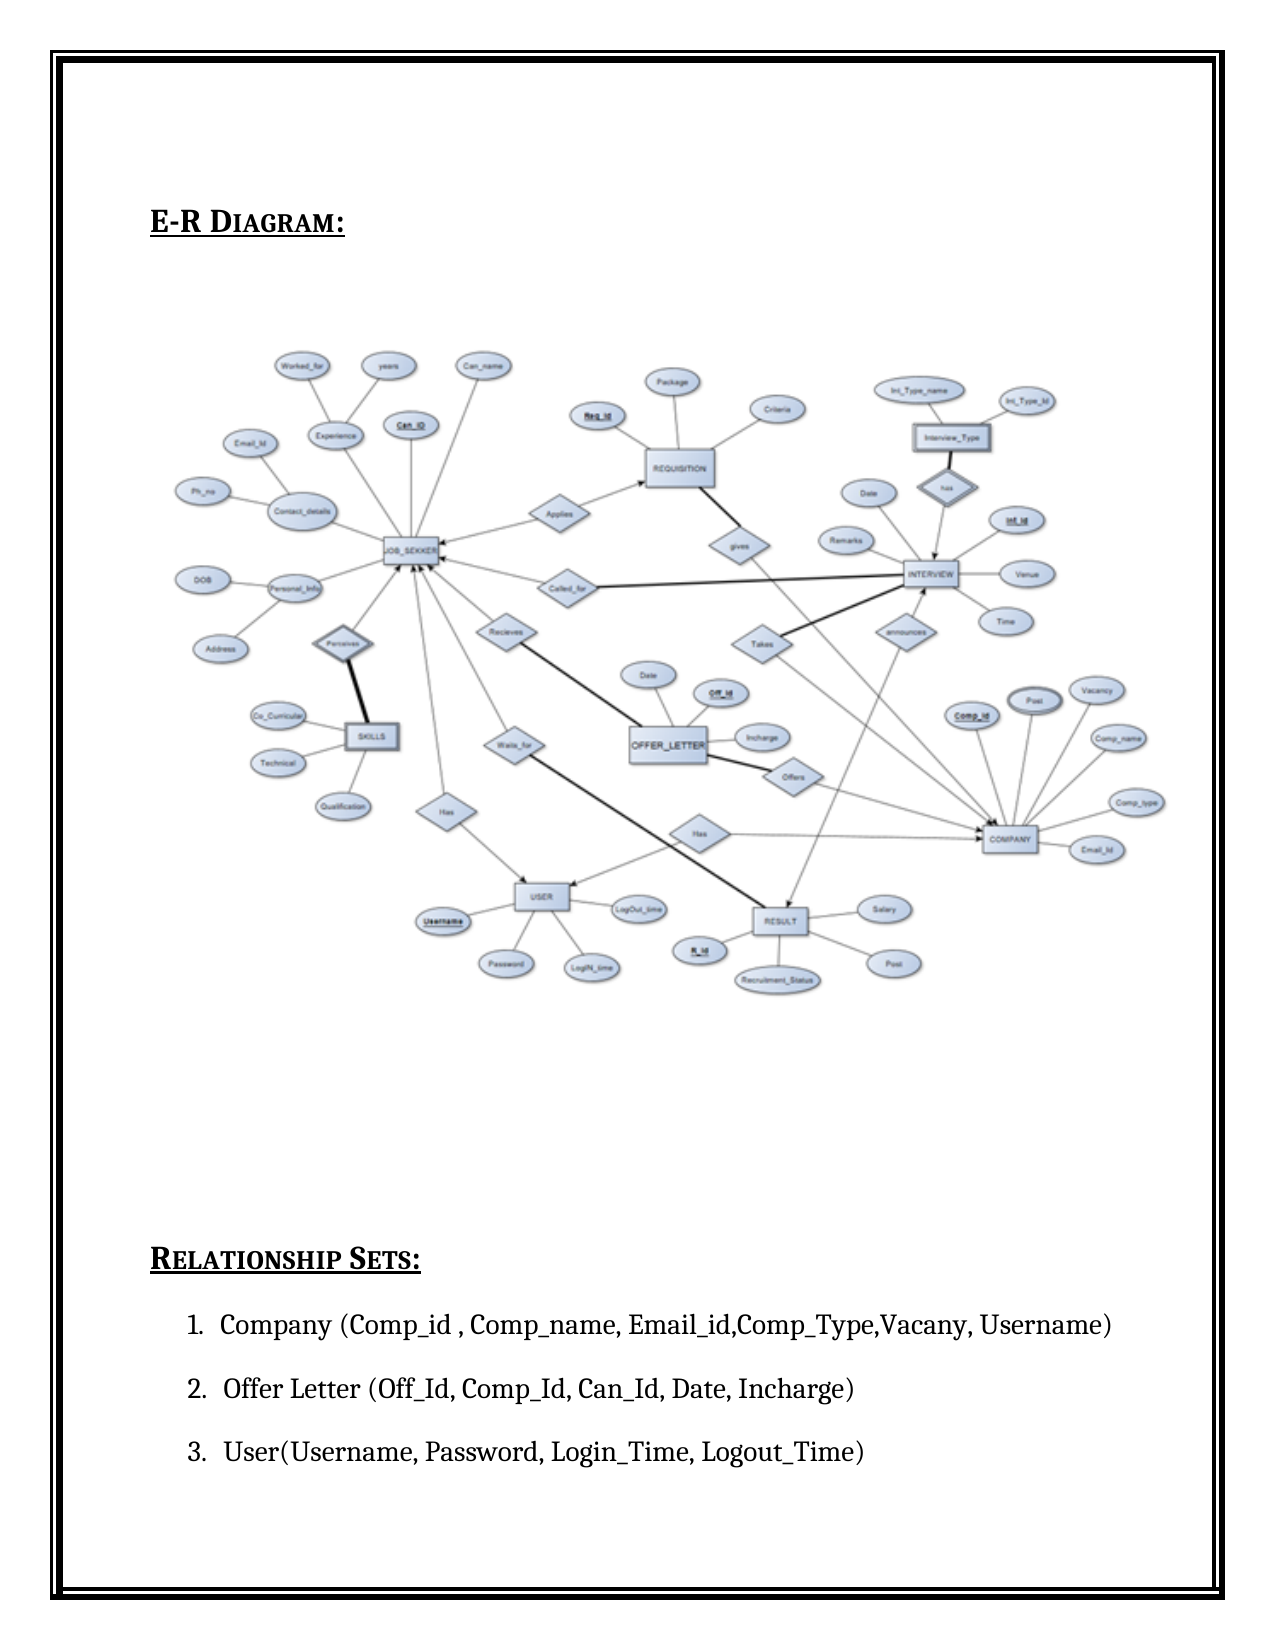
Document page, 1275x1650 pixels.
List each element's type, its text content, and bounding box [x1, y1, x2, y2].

subtitle E-R Diagram: [150, 202, 1125, 241]
text 3. User(Username, Password, Login_Time, Logout_Time) [187, 1435, 1125, 1469]
text 2. Offer Letter (Off_Id, Comp_Id, Can_Id, Date, Incharge) [187, 1372, 1125, 1405]
subtitle Relationship Sets: [150, 1239, 1125, 1277]
picture [150, 337, 1176, 1001]
text 1. Company (Comp_id , Comp_name, Email_id,Comp_Type,Vacany, Username) [187, 1308, 1125, 1342]
